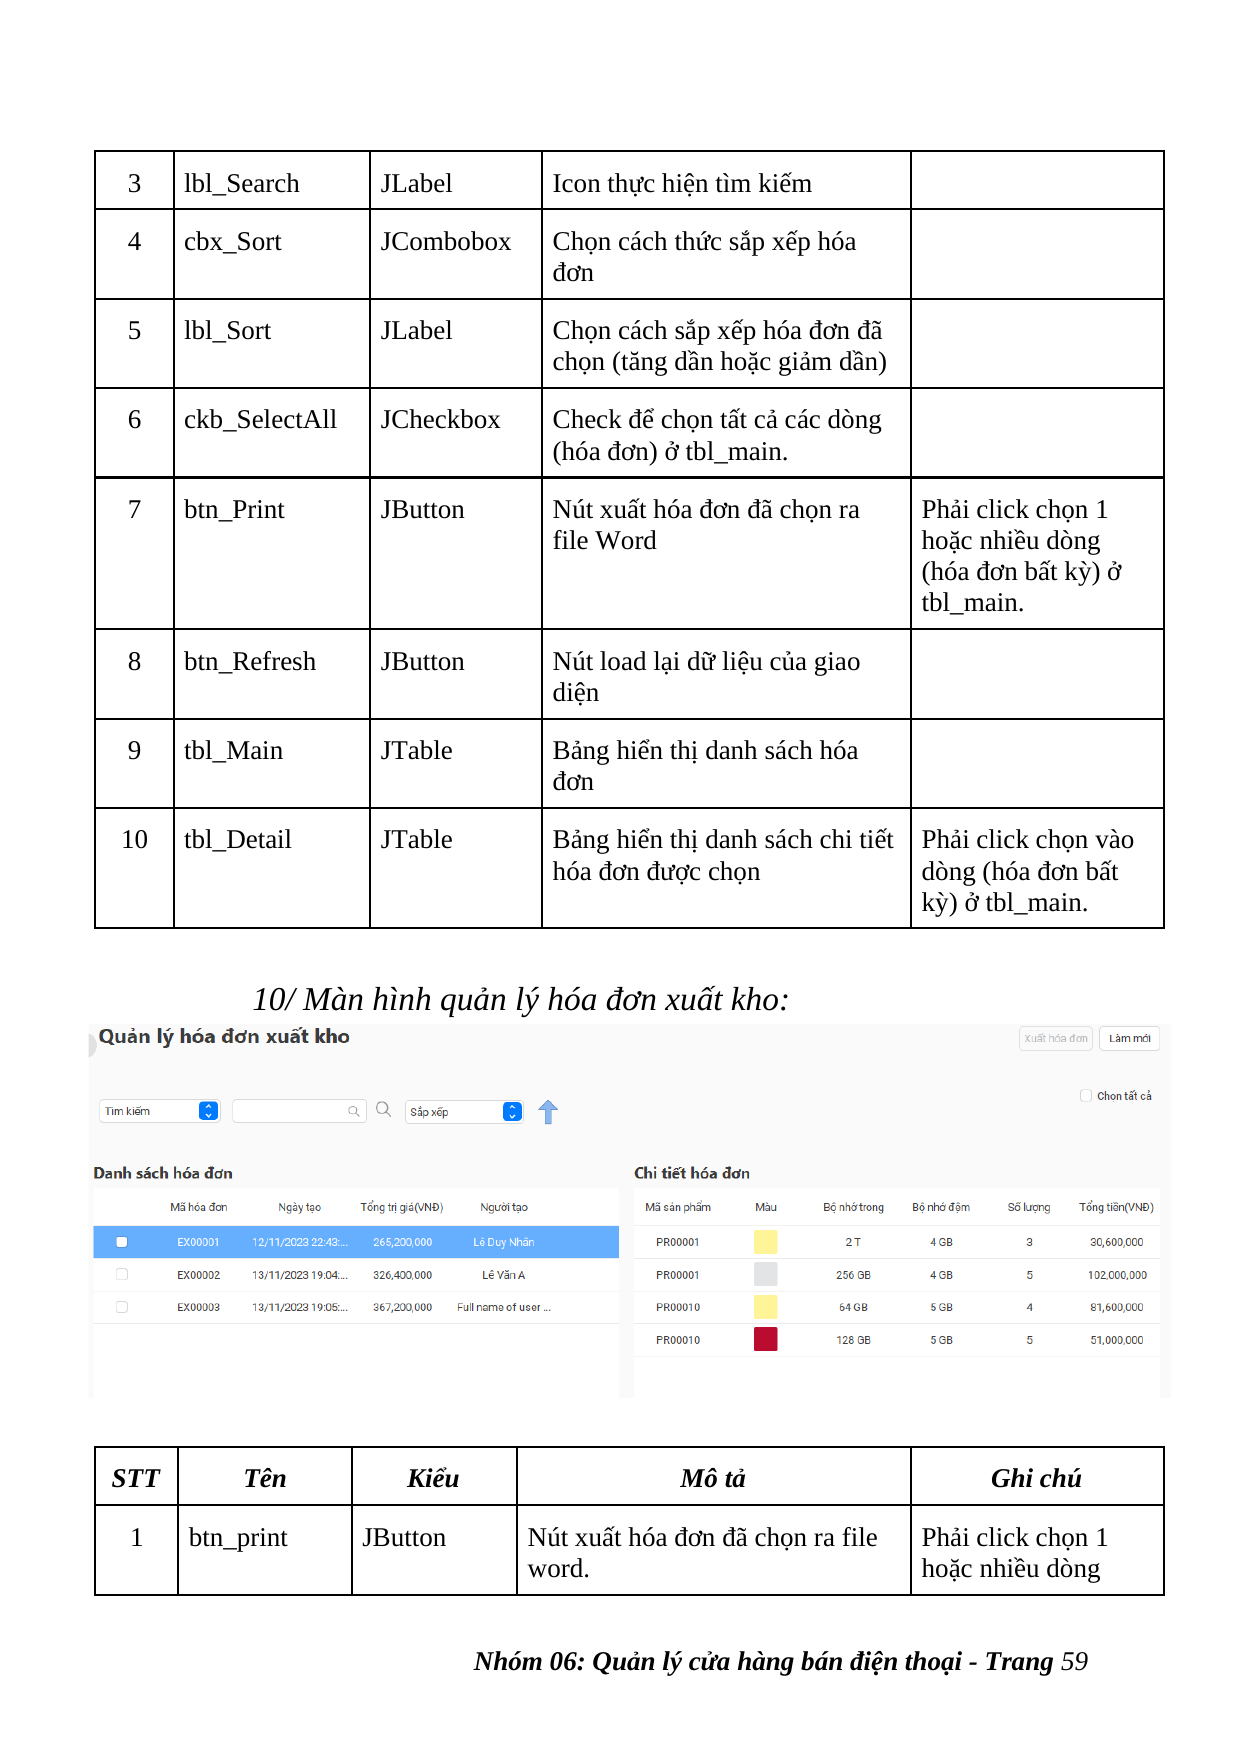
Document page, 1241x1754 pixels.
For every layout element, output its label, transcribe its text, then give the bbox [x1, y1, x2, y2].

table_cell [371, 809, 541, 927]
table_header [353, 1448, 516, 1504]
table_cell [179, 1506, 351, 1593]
table_cell [912, 389, 1163, 476]
table_cell Check để chọn tất cả các dòng (hóa đơn) ở tbl_main. [543, 389, 910, 476]
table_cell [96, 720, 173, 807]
table_cell Icon thực hiện tìm kiếm [543, 152, 910, 208]
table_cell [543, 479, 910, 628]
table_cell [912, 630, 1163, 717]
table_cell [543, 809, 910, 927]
table_cell Chọn cách thức sắp xếp hóa đơn [543, 210, 910, 298]
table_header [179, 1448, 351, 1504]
table_cell [912, 300, 1163, 387]
table_cell 6 [96, 389, 173, 476]
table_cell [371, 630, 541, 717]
text 10/ Màn hình quản lý hóa đơn xuất kho: [177, 979, 1090, 1017]
table_cell JCombobox [371, 210, 541, 298]
table_cell [912, 210, 1163, 298]
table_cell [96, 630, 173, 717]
table_cell ckb_SelectAll [175, 389, 369, 476]
table_cell cbx_Sort [175, 210, 369, 298]
table_cell Chọn cách sắp xếp hóa đơn đã chọn (tăng dần hoặc giảm dần) [543, 300, 910, 387]
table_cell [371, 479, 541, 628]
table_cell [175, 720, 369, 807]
table_cell JCheckbox [371, 389, 541, 476]
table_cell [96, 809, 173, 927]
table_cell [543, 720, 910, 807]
table_cell 7 [96, 479, 173, 628]
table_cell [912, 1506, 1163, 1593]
table_cell 5 [96, 300, 173, 387]
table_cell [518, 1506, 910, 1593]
table_cell 3 [96, 152, 173, 208]
table_cell [912, 152, 1163, 208]
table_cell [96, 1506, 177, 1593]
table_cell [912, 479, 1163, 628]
table_cell JLabel [371, 152, 541, 208]
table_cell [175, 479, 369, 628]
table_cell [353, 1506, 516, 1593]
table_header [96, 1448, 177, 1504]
table_cell 4 [96, 210, 173, 298]
table_cell lbl_Search [175, 152, 369, 208]
table_cell lbl_Sort [175, 300, 369, 387]
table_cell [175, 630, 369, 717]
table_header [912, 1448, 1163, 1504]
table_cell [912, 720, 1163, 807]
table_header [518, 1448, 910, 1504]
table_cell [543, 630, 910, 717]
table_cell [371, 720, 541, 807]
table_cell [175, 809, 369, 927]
table_cell JLabel [371, 300, 541, 387]
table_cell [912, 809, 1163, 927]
picture [88, 1024, 1171, 1398]
